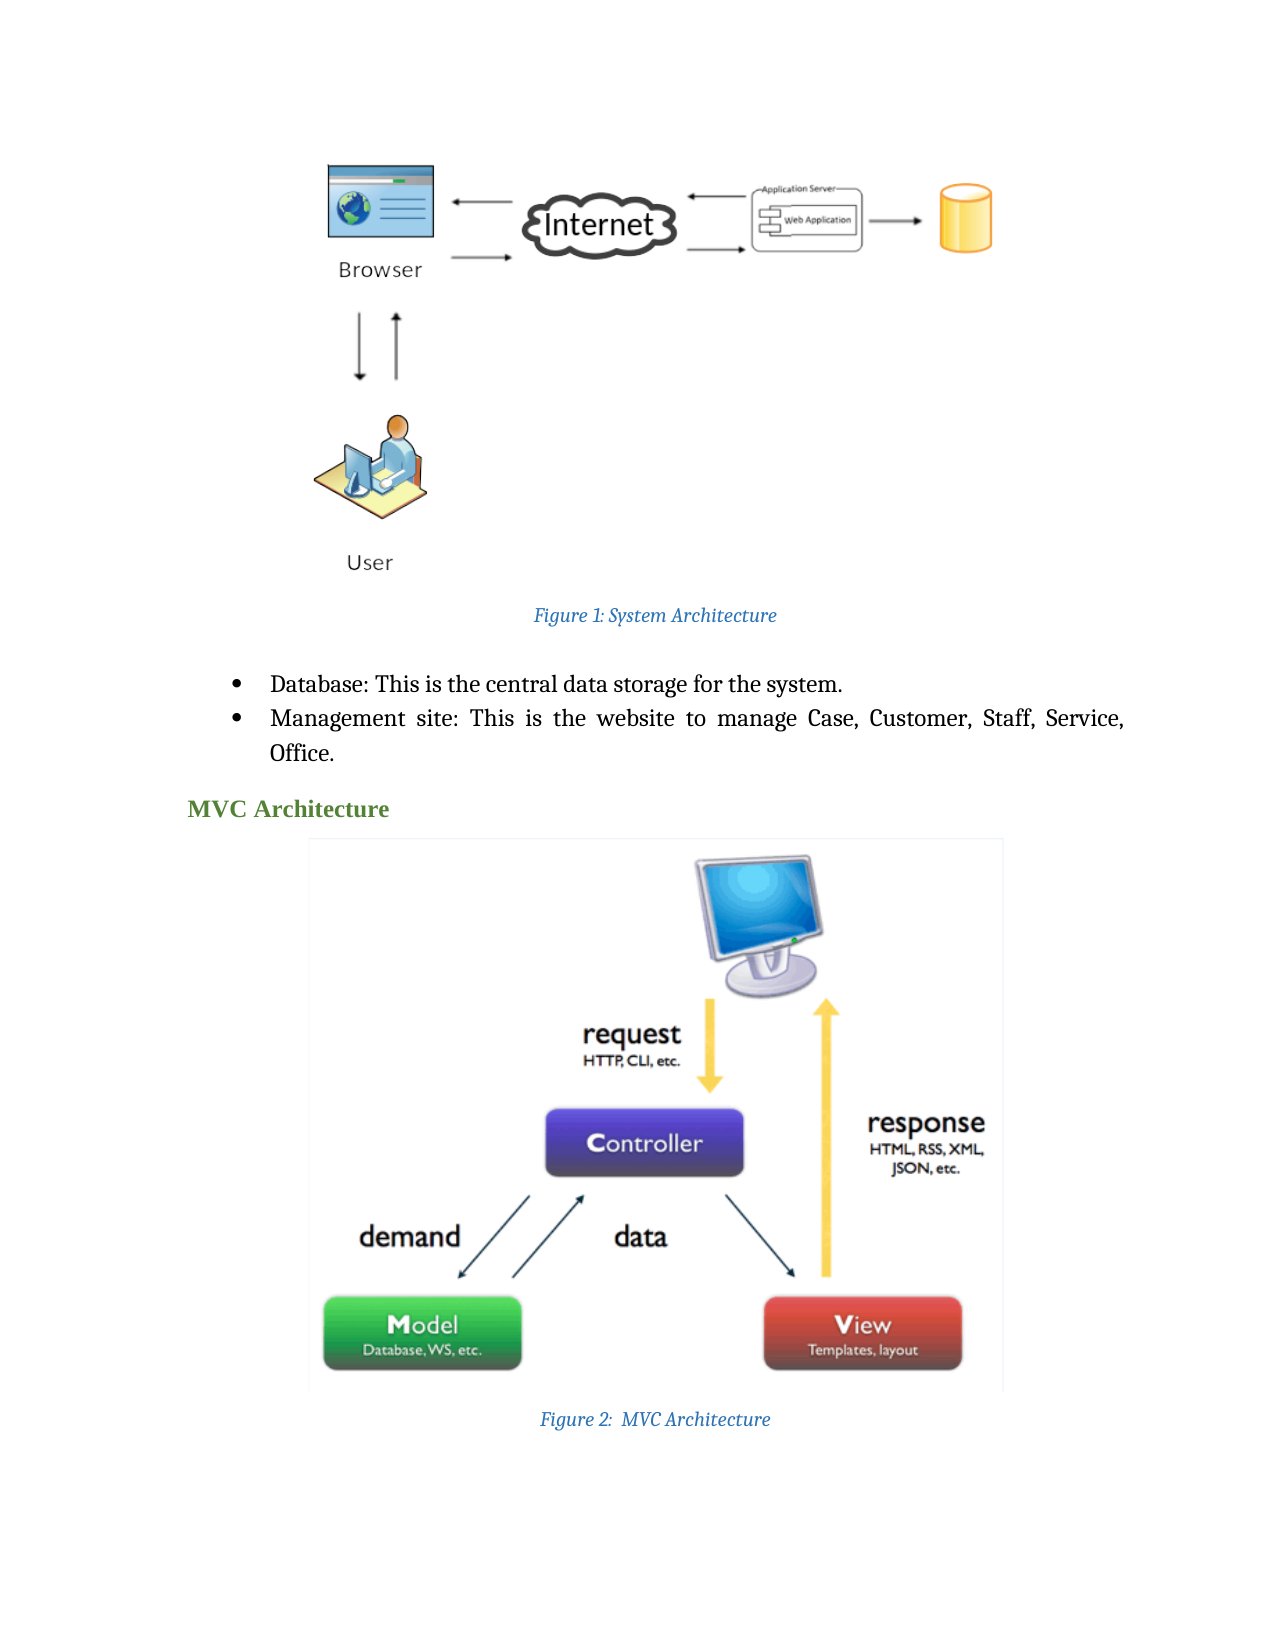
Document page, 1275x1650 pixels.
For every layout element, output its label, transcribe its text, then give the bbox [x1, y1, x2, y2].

list Management site: This is the website to manage Case, Customer, Staff, Service, Office. [232, 704, 1125, 767]
picture [308, 838, 1004, 1392]
subtitle MVC Architecture [187, 794, 1125, 823]
list Database: This is the central data storage for the system. [232, 670, 1125, 698]
